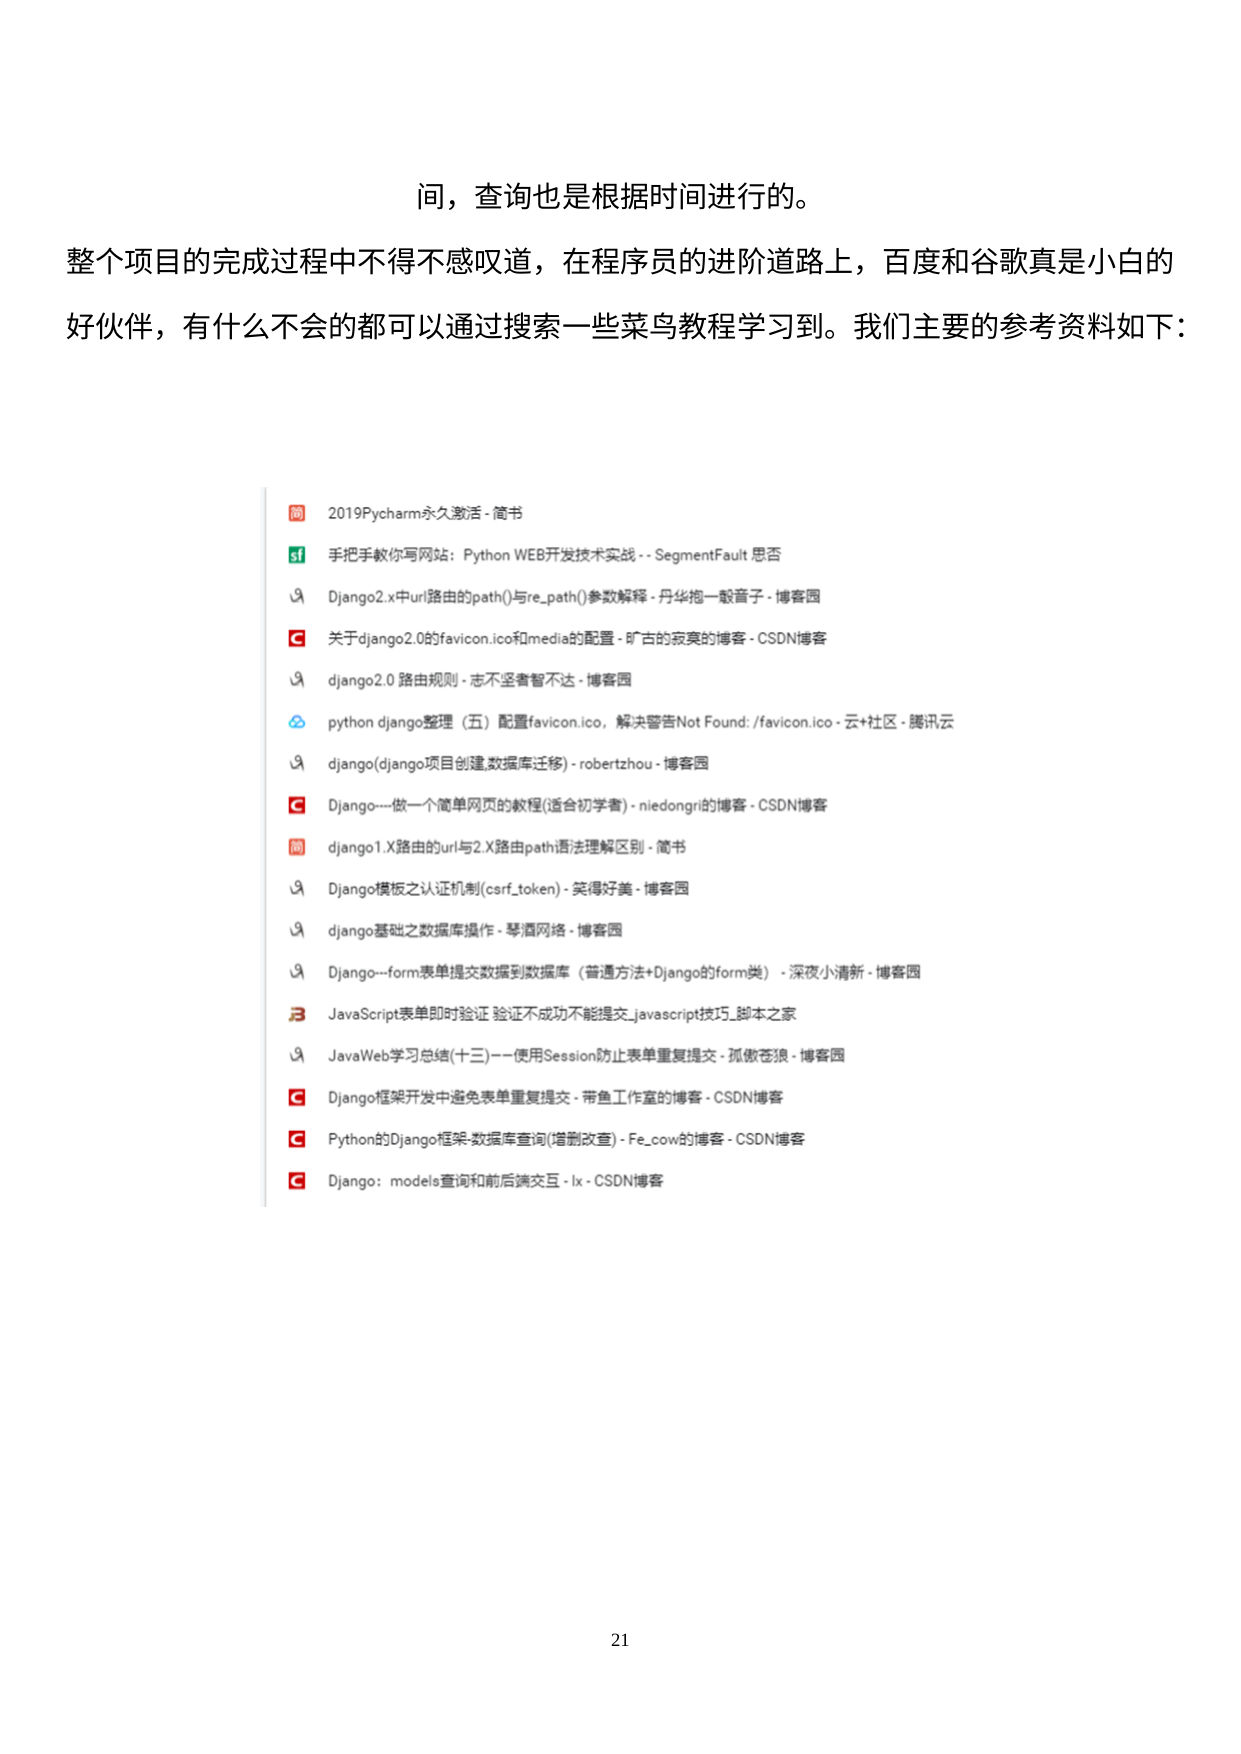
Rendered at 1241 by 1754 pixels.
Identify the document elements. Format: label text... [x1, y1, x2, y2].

text 整个项目的完成过程中不得不感叹道，在程序员的进阶道路上，百度和谷歌真是小白的好伙伴，有什么不会的都可以通过搜索一些菜鸟教程学习到。我们主要的参考资料如下： [59, 227, 1181, 357]
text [59, 162, 1181, 227]
picture [260, 487, 981, 1207]
